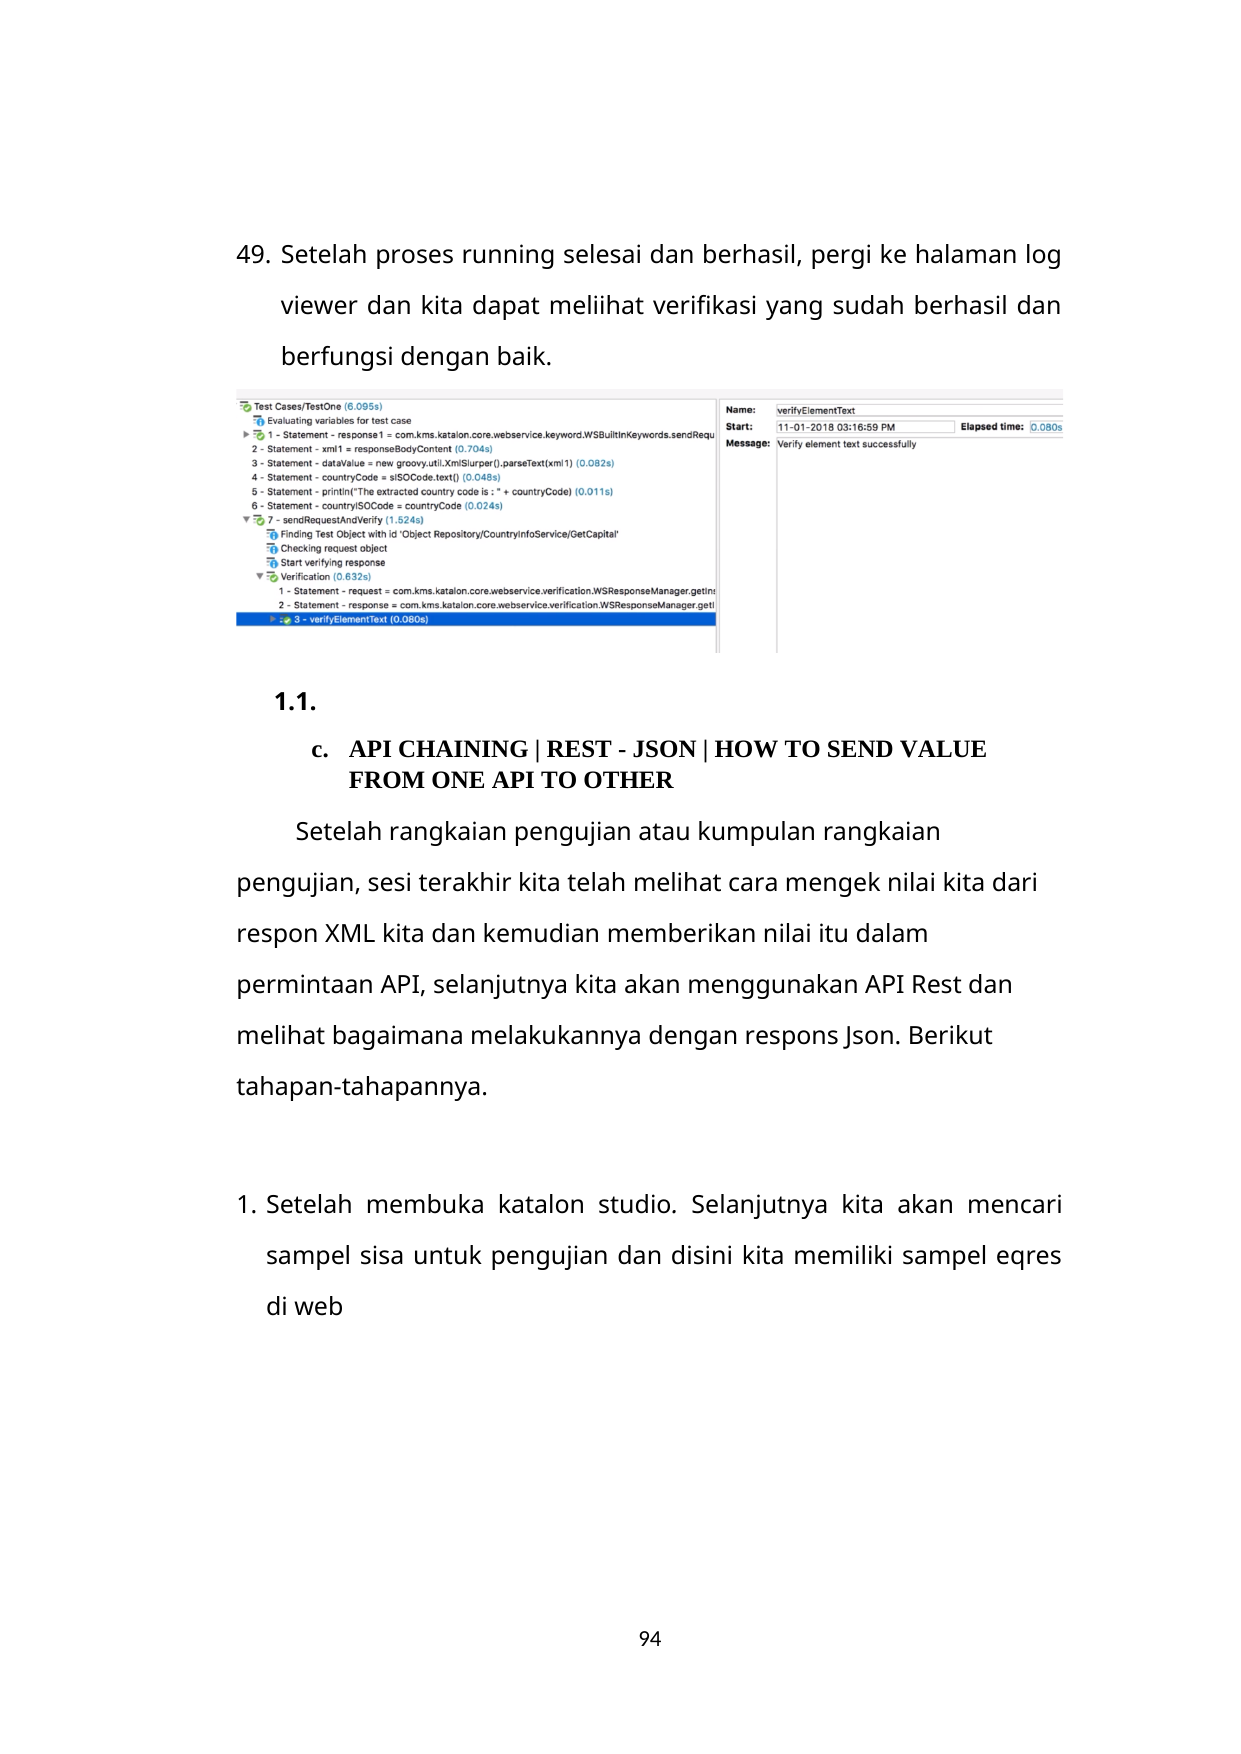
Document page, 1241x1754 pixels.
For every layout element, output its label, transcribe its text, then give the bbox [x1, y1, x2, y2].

list Setelah membuka katalon studio. Selanjutnya kita akan mencari sampel sisa untuk pengujian dan disini kita memiliki sampel eqres di web [236, 1187, 1063, 1323]
text Setelah rangkaian pengujian atau kumpulan rangkaian pengujian, sesi terakhir kita telah melihat cara mengek nilai kita dari respon XML kita dan kemudian memberikan nilai itu dalam permintaan API, selanjutnya kita akan menggunakan API Rest dan melihat bagaimana melakukannya dengan respons Json. Berikut tahapan-tahapannya. [236, 813, 1063, 1102]
picture [236, 389, 1064, 653]
list Setelah proses running selesai dan berhasil, pergi ke halaman log viewer dan kita dapat meliihat verifikasi yang sudah berhasil dan berfungsi dengan baik. [236, 236, 1063, 372]
list API CHAINING | REST - JSON | HOW TO SEND VALUE FROM ONE API TO OTHER [311, 734, 1063, 794]
